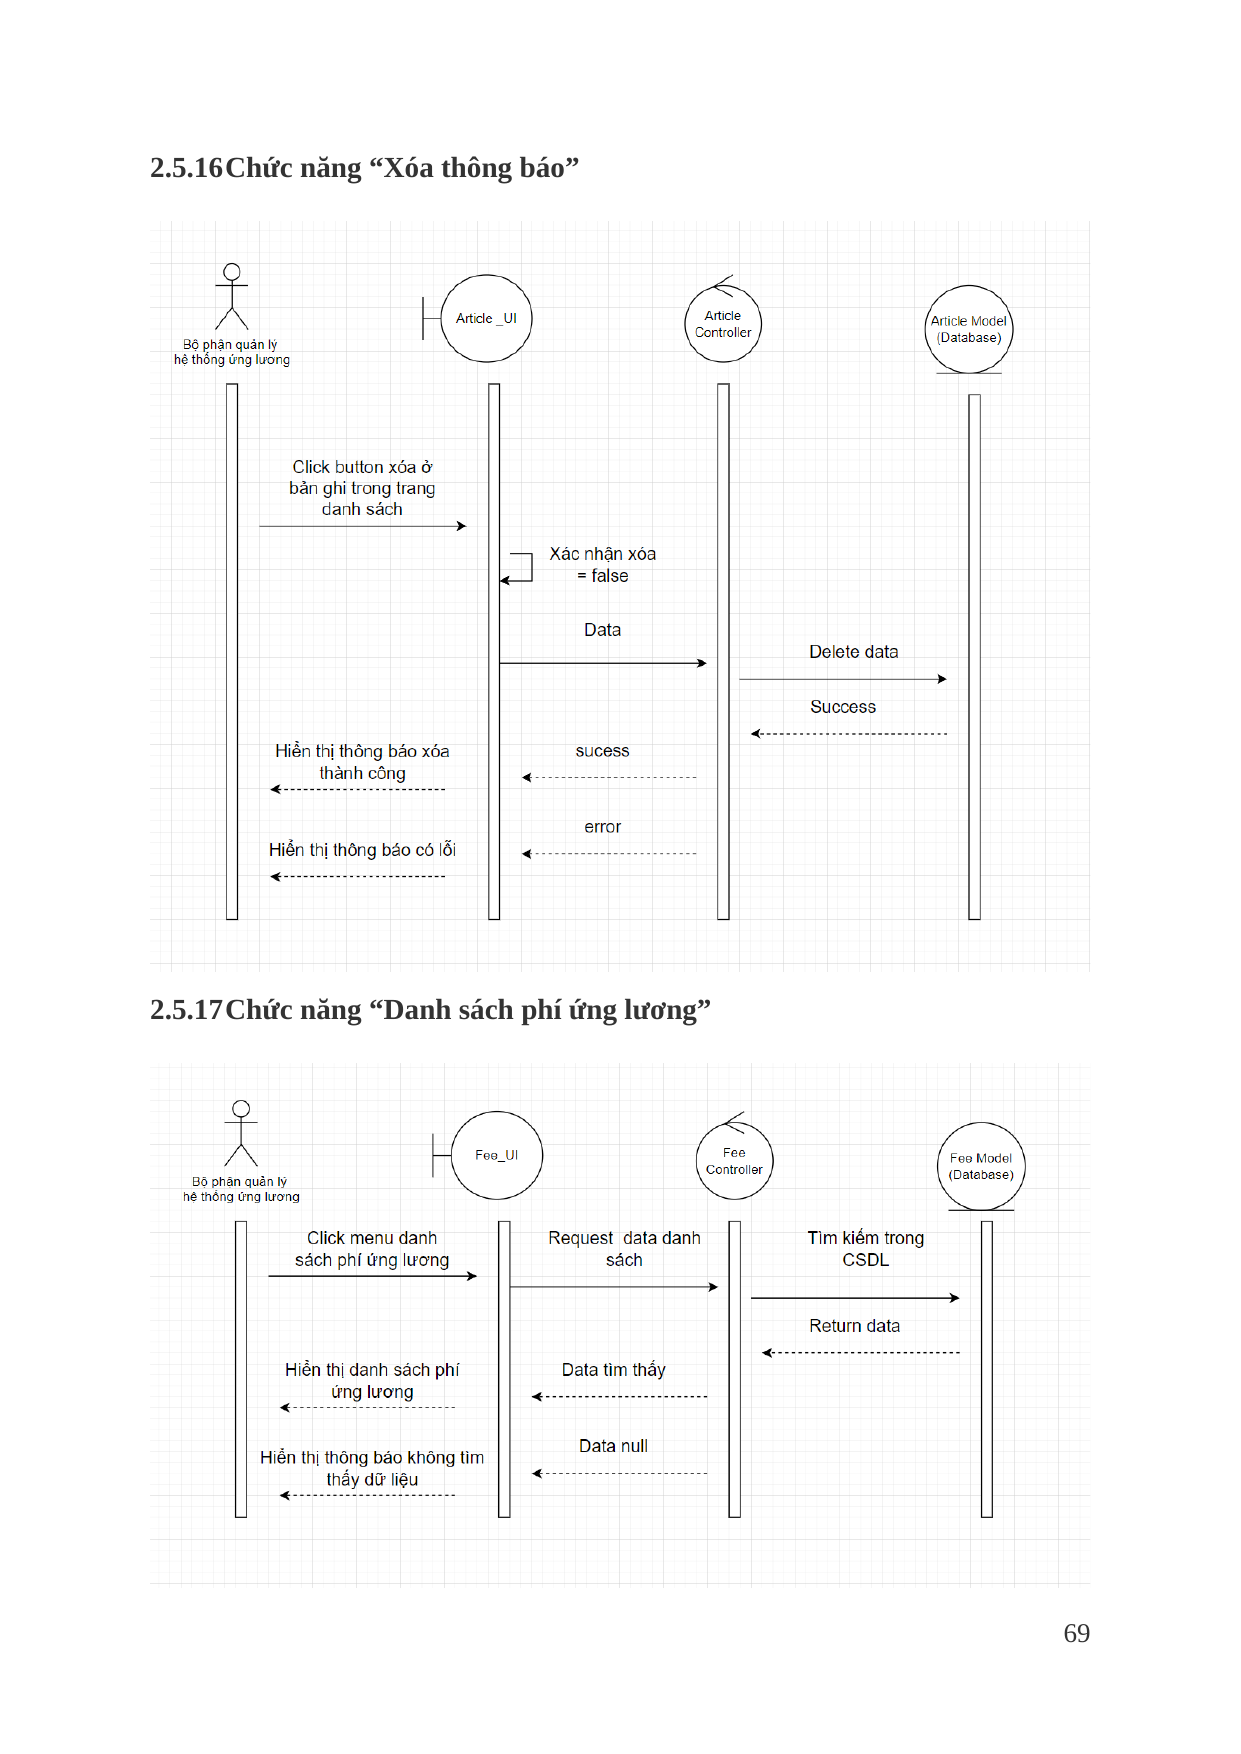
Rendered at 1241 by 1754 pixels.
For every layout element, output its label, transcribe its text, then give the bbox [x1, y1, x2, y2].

subtitle Chức năng “Danh sách phí ứng lương” [150, 992, 1090, 1026]
picture [150, 1063, 1091, 1588]
subtitle Chức năng “Xóa thông báo” [150, 150, 1090, 183]
picture [150, 221, 1091, 972]
